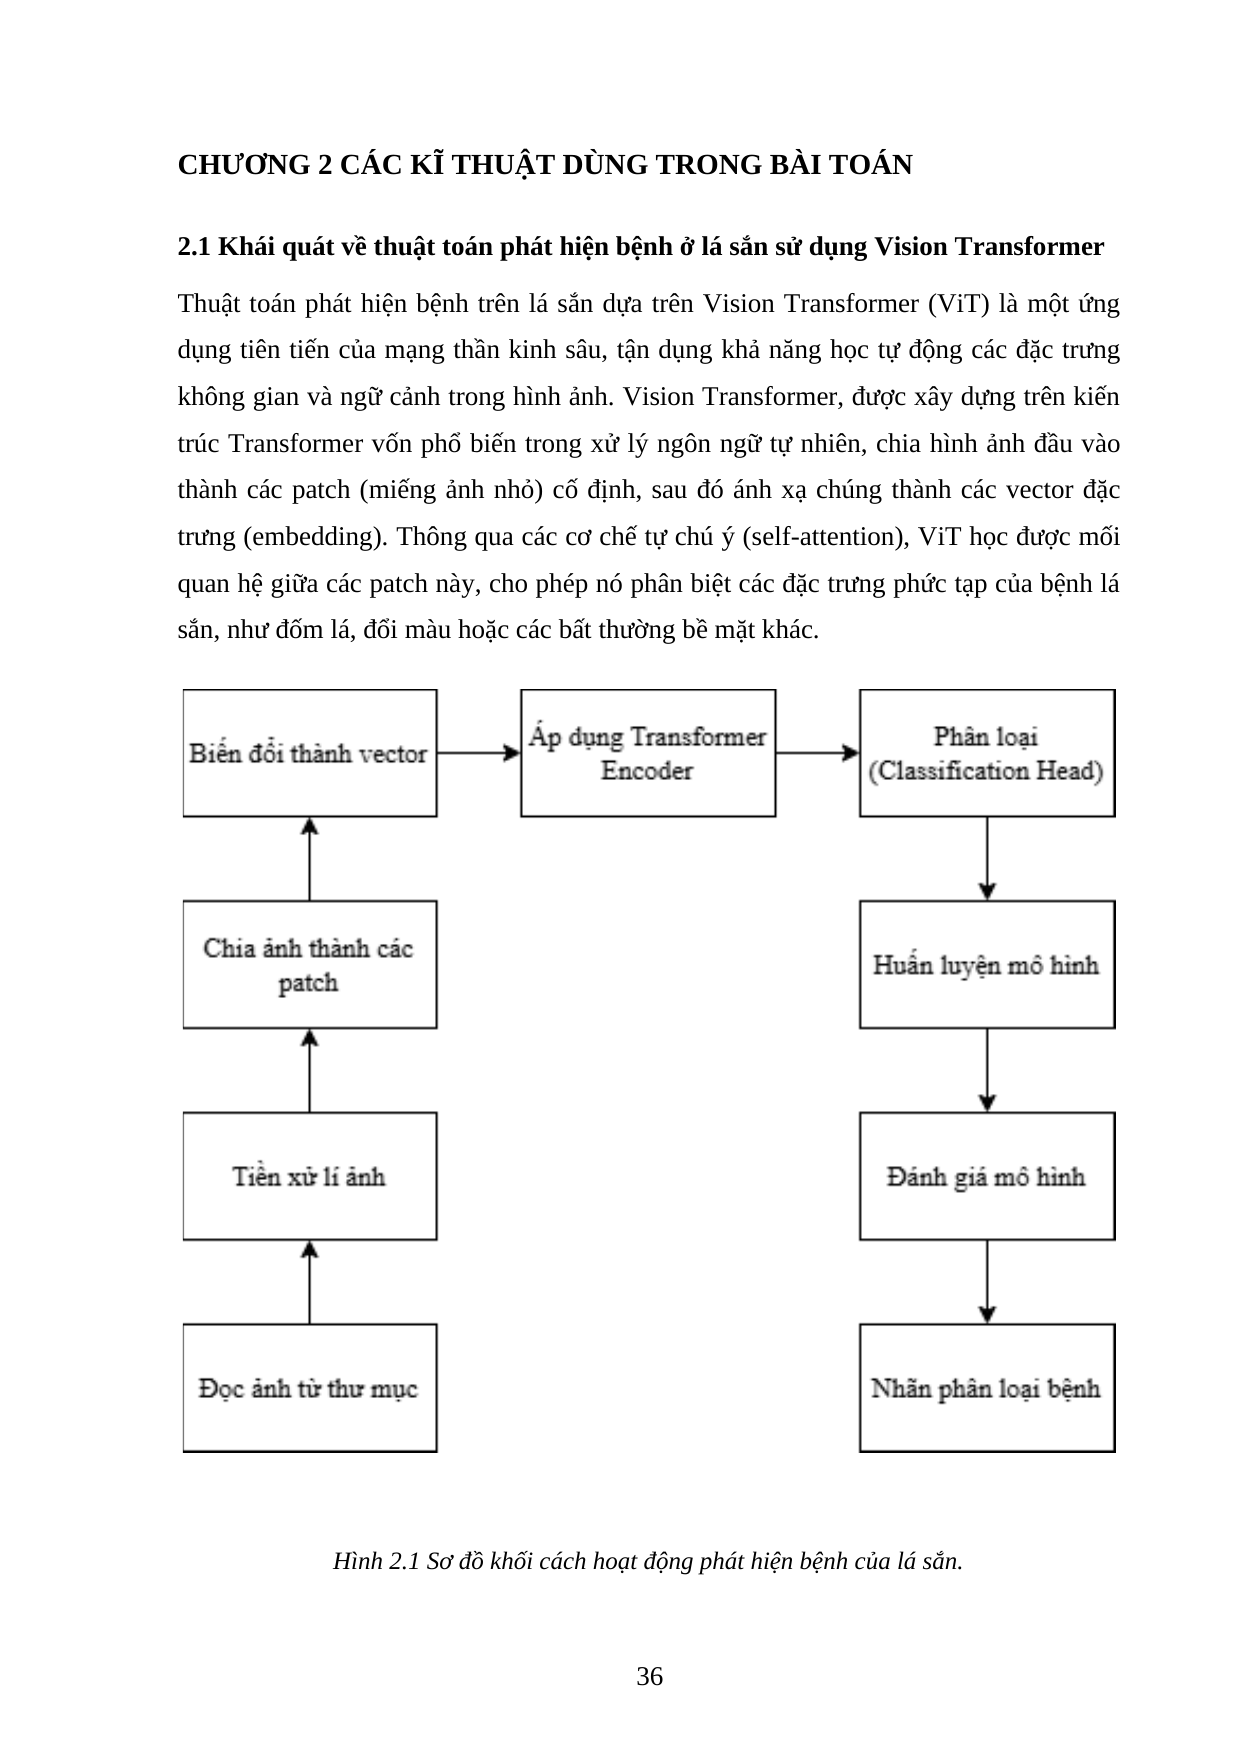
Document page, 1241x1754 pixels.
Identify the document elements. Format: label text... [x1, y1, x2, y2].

text Hình 2.1 Sơ đồ khối cách hoạt động phát hiện bệnh của lá sắn. [177, 1546, 1122, 1575]
picture [182, 689, 1116, 1453]
text CHƯƠNG 2 CÁC KĨ THUẬT DÙNG TRONG BÀI TOÁN [177, 147, 1122, 181]
text 2.1 Khái quát về thuật toán phát hiện bệnh ở lá sắn sử dụng Vision Transformer [177, 231, 1122, 262]
text Thuật toán phát hiện bệnh trên lá sắn dựa trên Vision Transformer (ViT) là một ứng dụng tiên tiến của mạng thần kinh sâu, tận dụng khả năng học tự động các đặc trưng không gian và ngữ cảnh trong hình ảnh. Vision Transformer, được xây dựng trên kiến trúc Transformer vốn phổ biến trong xử lý ngôn ngữ tự nhiên, chia hình ảnh đầu vào thành các patch (miếng ảnh nhỏ) cố định, sau đó ánh xạ chúng thành các vector đặc trưng (embedding). Thông qua các cơ chế tự chú ý (self-attention), ViT học được mối quan hệ giữa các patch này, cho phép nó phân biệt các đặc trưng phức tạp của bệnh lá sắn, như đốm lá, đổi màu hoặc các bất thường bề mặt khác. [177, 287, 1122, 644]
